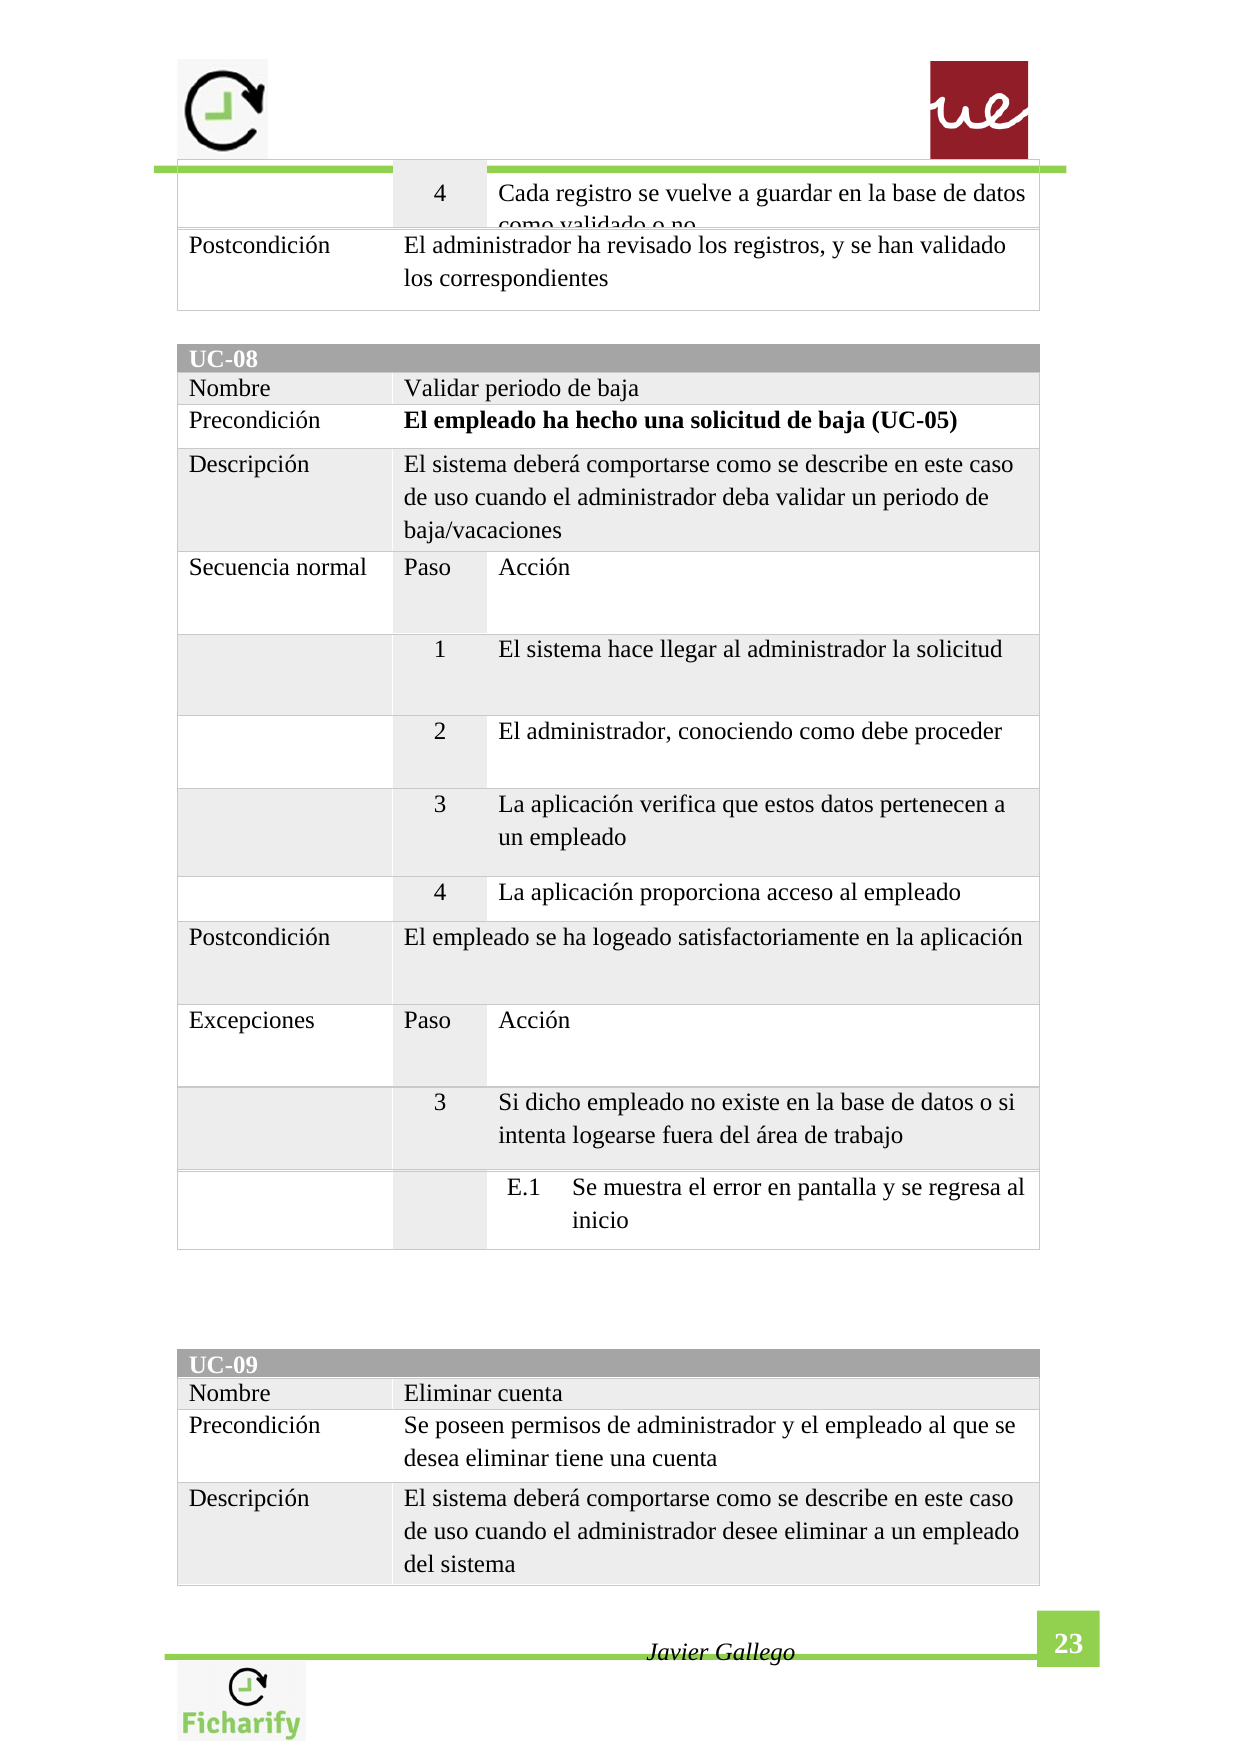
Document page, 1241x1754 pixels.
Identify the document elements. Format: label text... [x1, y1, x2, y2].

table_cell Secuencia normal [178, 552, 392, 633]
table_cell Postcondición [178, 922, 392, 1004]
table_cell Acción [487, 1005, 1039, 1086]
table_cell El sistema deberá comportarse como se describe en este caso de uso cuando el administrador desee eliminar a un empleado del sistema [393, 1483, 1039, 1584]
table_cell Paso [393, 1005, 487, 1086]
table_cell Descripción [178, 1483, 392, 1584]
table_cell 4 [393, 877, 487, 921]
table_cell Paso [393, 552, 487, 633]
table_cell Precondición [178, 405, 392, 448]
table_cell 2 [393, 716, 487, 788]
table_cell Cada registro se vuelve a guardar en la base de datos como validado o no [487, 160, 1039, 227]
table_cell Acción [487, 552, 1039, 633]
table_header UC-08 [178, 345, 1039, 372]
table_cell E.1 [487, 1172, 561, 1249]
picture [177, 1661, 306, 1741]
table_cell 4 [393, 160, 487, 227]
table_cell Precondición [178, 1410, 392, 1482]
table_cell [178, 635, 392, 715]
table_cell El empleado se ha logeado satisfactoriamente en la aplicación [393, 922, 1039, 1004]
picture [930, 61, 1029, 159]
table_cell La aplicación proporciona acceso al empleado [487, 877, 1039, 921]
table_cell [178, 789, 392, 876]
table_cell Se muestra el error en pantalla y se regresa al inicio [561, 1172, 1039, 1249]
table_header UC-09 [178, 1350, 1039, 1377]
table_cell Nombre [178, 373, 392, 404]
picture [177, 59, 268, 159]
table_cell Excepciones [178, 1005, 392, 1086]
table_cell El empleado ha hecho una solicitud de baja (UC-05) [393, 405, 1039, 448]
table_cell Descripción [178, 449, 392, 551]
table_cell Si dicho empleado no existe en la base de datos o si intenta logearse fuera del área de trabajo [487, 1088, 1039, 1169]
table_cell Validar periodo de baja [393, 373, 1039, 404]
table_cell La aplicación verifica que estos datos pertenecen a un empleado [487, 789, 1039, 876]
table_cell Se poseen permisos de administrador y el empleado al que se desea eliminar tiene una cuenta [393, 1410, 1039, 1482]
table_cell Eliminar cuenta [393, 1379, 1039, 1409]
table_cell 3 [393, 789, 487, 876]
table_cell 1 [393, 635, 487, 715]
table_cell El sistema deberá comportarse como se describe en este caso de uso cuando el administrador deba validar un periodo de baja/vacaciones [393, 449, 1039, 551]
table_cell El administrador, conociendo como debe proceder [487, 716, 1039, 788]
table_cell [178, 160, 392, 227]
table_cell [178, 1088, 392, 1169]
table_cell El sistema hace llegar al administrador la solicitud [487, 635, 1039, 715]
table_cell El administrador ha revisado los registros, y se han validado los correspondientes [393, 230, 1039, 309]
table_cell 3 [393, 1088, 487, 1169]
table_cell [178, 1172, 392, 1249]
table_cell [393, 1172, 487, 1249]
table_cell [178, 716, 392, 788]
table_cell Nombre [178, 1379, 392, 1409]
table_cell Postcondición [178, 230, 392, 309]
table_cell [178, 877, 392, 921]
